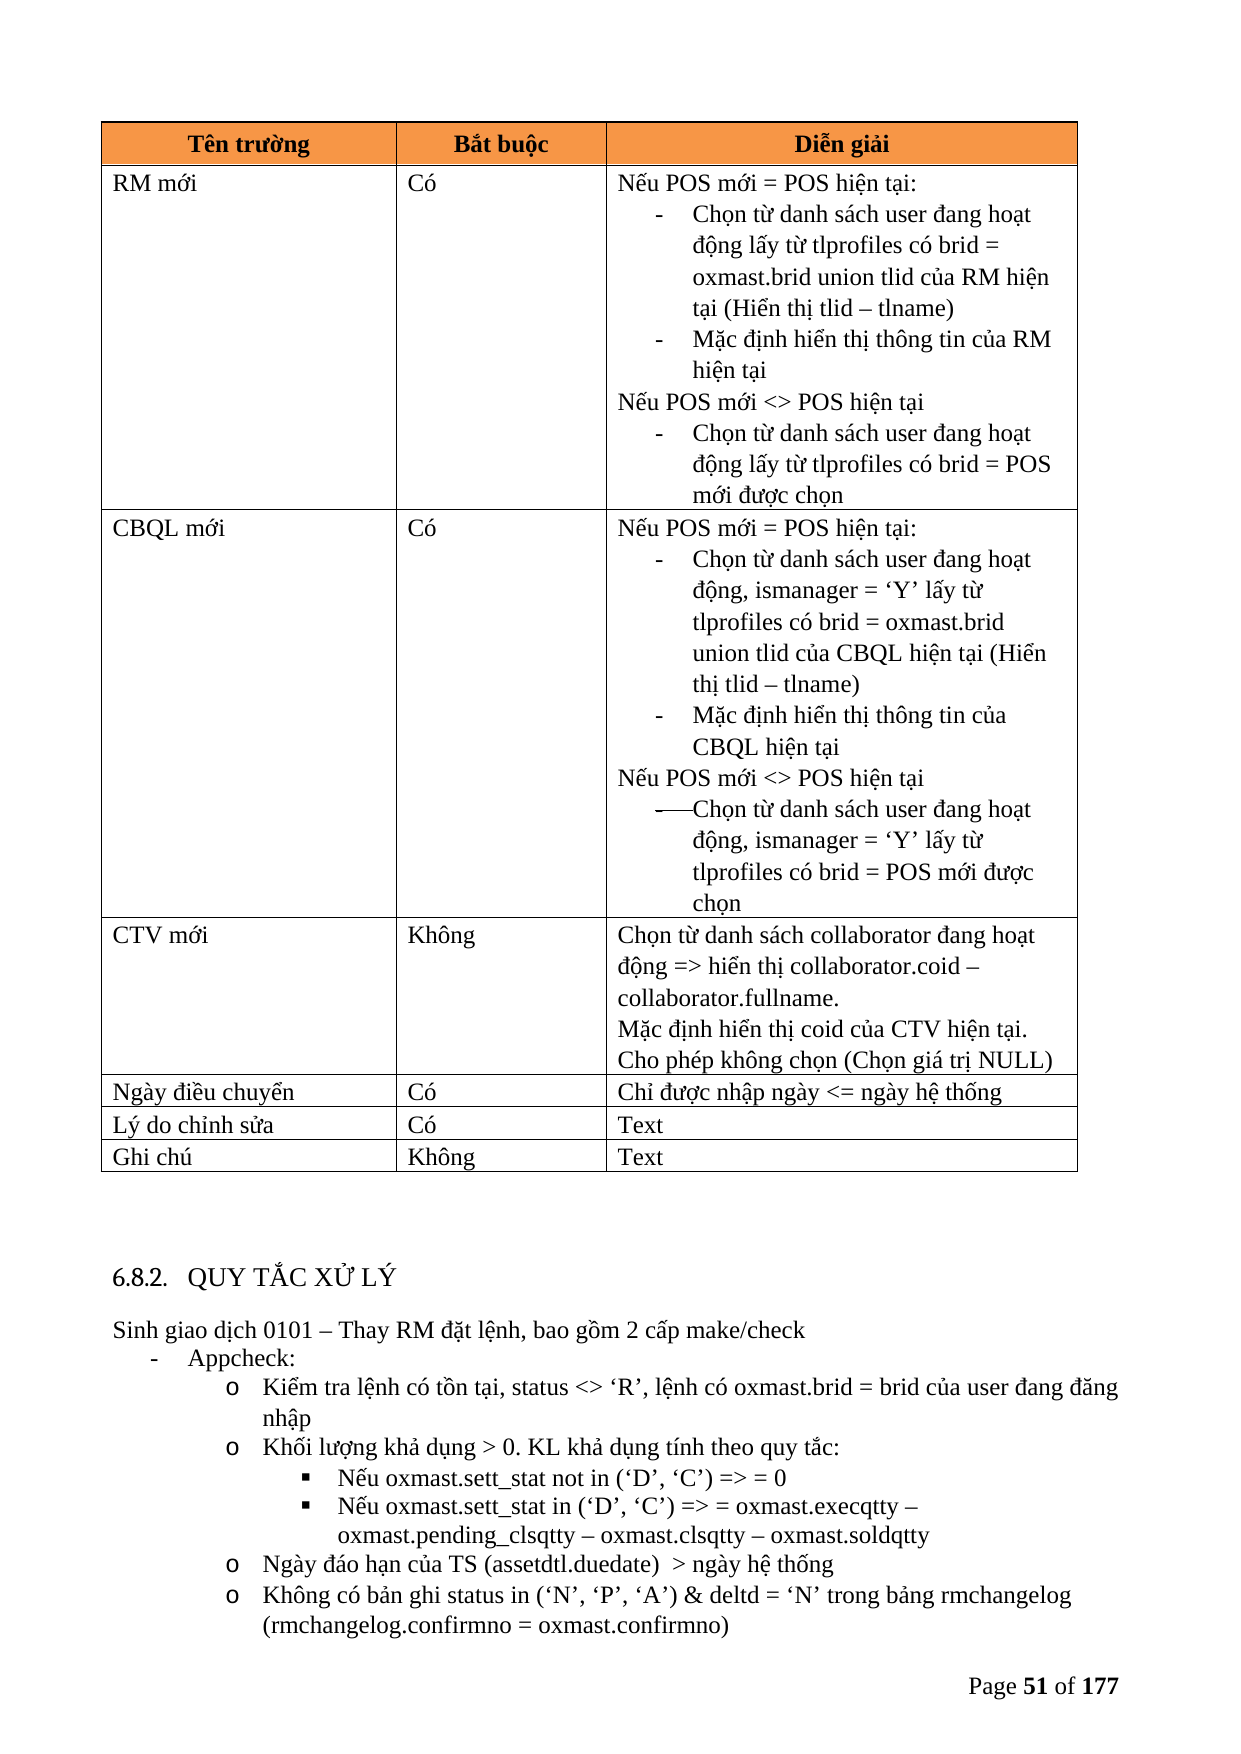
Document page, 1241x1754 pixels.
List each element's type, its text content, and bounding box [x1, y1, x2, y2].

list Nếu oxmast.sett_stat in (‘D’, ‘C’) => = oxmast.execqtty – oxmast.pending_clsqtty – oxmast.clsqtty – oxmast.soldqtty [300, 1491, 1119, 1549]
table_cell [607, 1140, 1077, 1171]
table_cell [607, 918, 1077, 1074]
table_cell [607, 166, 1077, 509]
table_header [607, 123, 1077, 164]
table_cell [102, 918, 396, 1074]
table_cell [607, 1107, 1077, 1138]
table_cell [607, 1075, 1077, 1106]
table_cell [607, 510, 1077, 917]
subtitle Quy tắc xử lý [112, 1261, 1119, 1293]
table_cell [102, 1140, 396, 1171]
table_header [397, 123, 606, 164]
text Sinh giao dịch 0101 – Thay RM đặt lệnh, bao gồm 2 cấp make/check [112, 1315, 1119, 1343]
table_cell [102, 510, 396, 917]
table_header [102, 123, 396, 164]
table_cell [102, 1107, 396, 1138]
list Kiểm tra lệnh có tồn tại, status <> ‘R’, lệnh có oxmast.brid = brid của user đang đăng nhập [225, 1372, 1119, 1432]
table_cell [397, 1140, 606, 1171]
list Không có bản ghi status in (‘N’, ‘P’, ‘A’) & deltd = ‘N’ trong bảng rmchangelog (rmchangelog.confirmno = oxmast.confirmno) [225, 1580, 1119, 1639]
list Ngày đáo hạn của TS (assetdtl.duedate) > ngày hệ thống [225, 1549, 1119, 1580]
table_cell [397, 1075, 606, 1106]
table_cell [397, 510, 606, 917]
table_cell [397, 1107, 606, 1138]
list Nếu oxmast.sett_stat not in (‘D’, ‘C’) => = 0 [300, 1463, 1119, 1491]
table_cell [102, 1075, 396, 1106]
list Appcheck: [150, 1343, 1119, 1372]
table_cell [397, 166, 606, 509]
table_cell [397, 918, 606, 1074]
list Khối lượng khả dụng > 0. KL khả dụng tính theo quy tắc: [225, 1432, 1119, 1463]
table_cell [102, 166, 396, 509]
